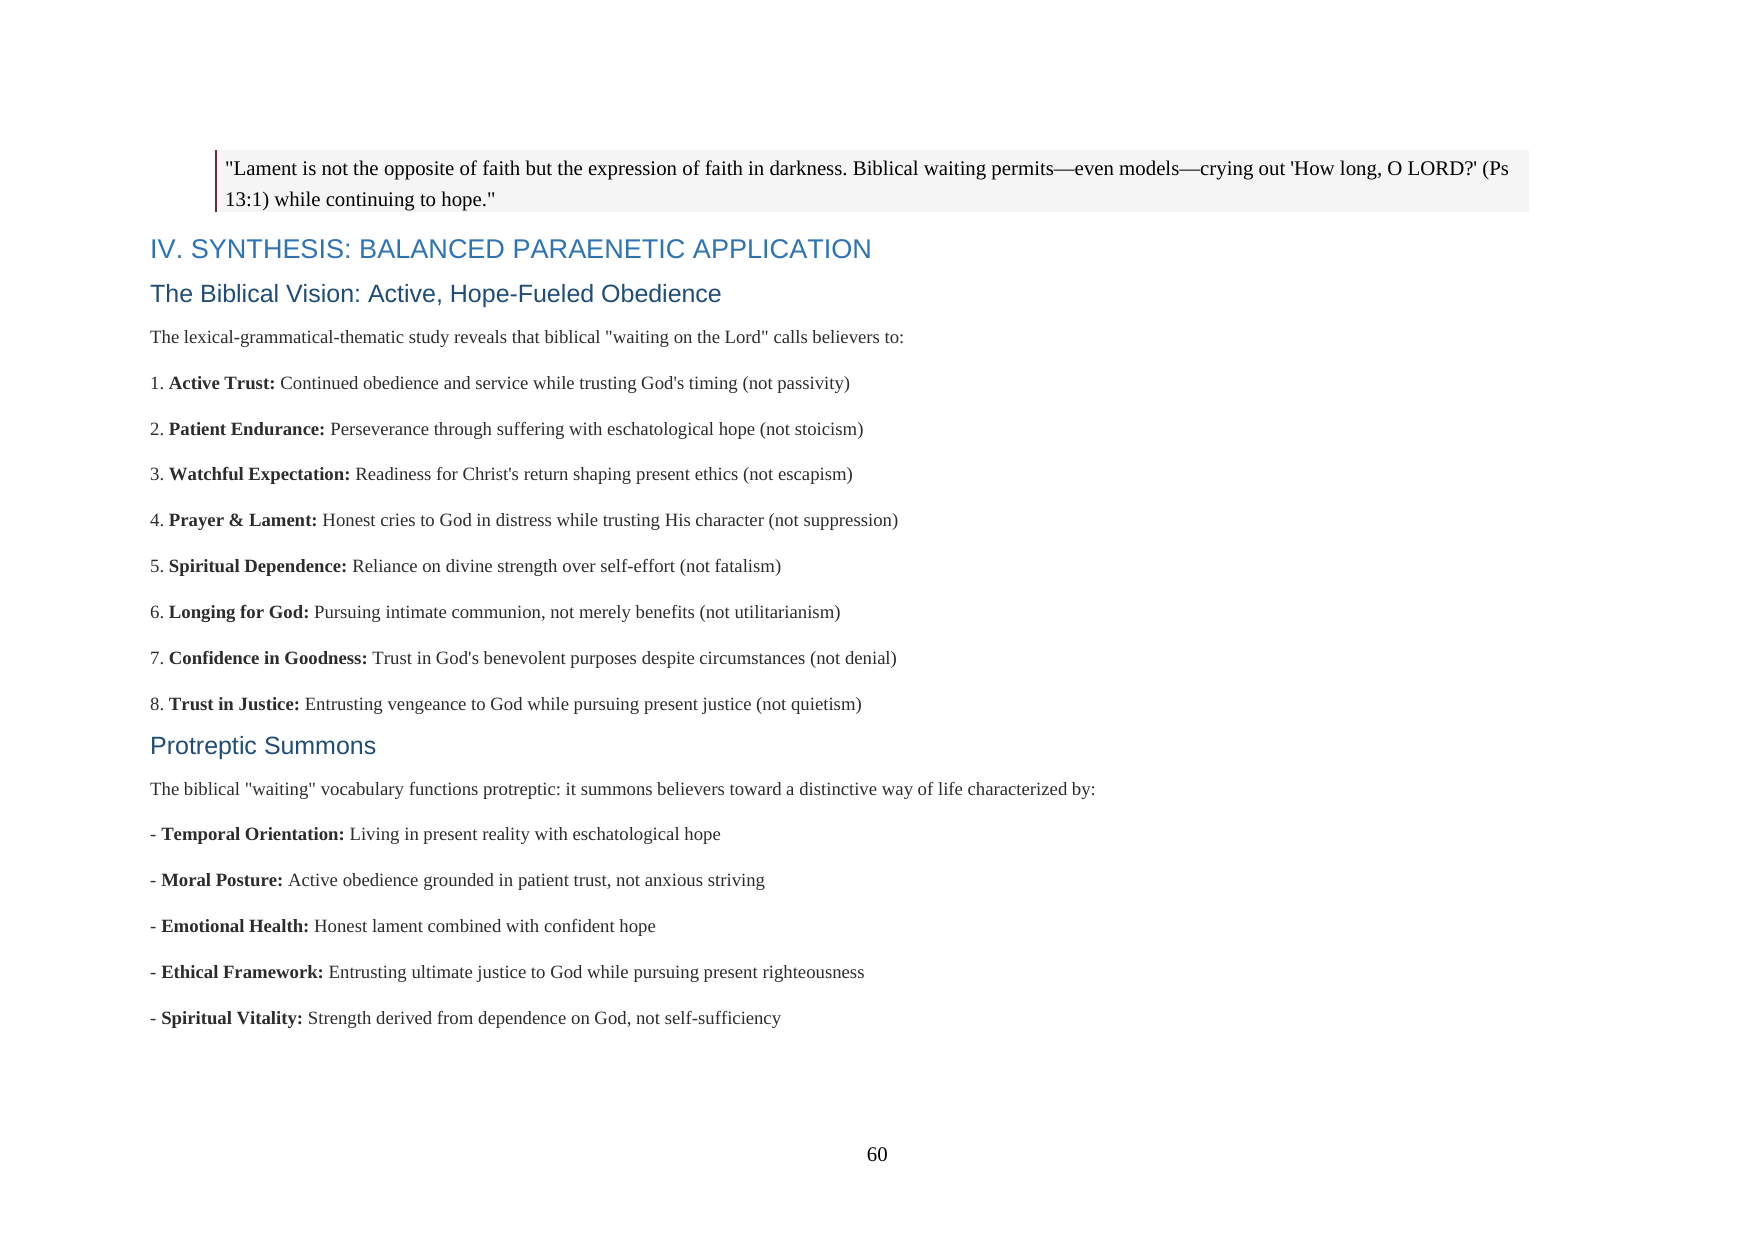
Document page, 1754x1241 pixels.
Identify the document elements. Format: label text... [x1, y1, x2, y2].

subtitle Protreptic Summons [150, 731, 1604, 759]
text - Moral Posture: Active obedience grounded in patient trust, not anxious striving [150, 862, 1604, 893]
text The lexical-grammatical-thematic study reveals that biblical "waiting on the Lord" calls believers to: [150, 318, 1604, 349]
text 5. Spiritual Dependence: Reliance on divine strength over self-effort (not fatalism) [150, 547, 1604, 579]
text 6. Longing for God: Pursuing intimate communion, not merely benefits (not utilitarianism) [150, 593, 1604, 624]
text 8. Trust in Justice: Entrusting vengeance to God while pursuing present justice (not quietism) [150, 685, 1604, 716]
text 7. Confidence in Goodness: Trust in God's benevolent purposes despite circumstances (not denial) [150, 639, 1604, 670]
text "Lament is not the opposite of faith but the expression of faith in darkness. Biblical waiting permits—even models—crying out 'How long, O LORD?' (Ps 13:1) while continuing to hope." [217, 150, 1529, 212]
text 2. Patient Endurance: Perseverance through suffering with eschatological hope (not stoicism) [150, 410, 1604, 441]
text 4. Prayer & Lament: Honest cries to God in distress while trusting His character (not suppression) [150, 502, 1604, 533]
subtitle The Biblical Vision: Active, Hope-Fueled Obedience [150, 279, 1604, 308]
text - Ethical Framework: Entrusting ultimate justice to God while pursuing present righteousness [150, 953, 1604, 984]
subtitle IV. SYNTHESIS: BALANCED PARAENETIC APPLICATION [150, 233, 1604, 264]
text 1. Active Trust: Continued obedience and service while trusting God's timing (not passivity) [150, 364, 1604, 395]
text The biblical "waiting" vocabulary functions protreptic: it summons believers toward a distinctive way of life characterized by: [150, 770, 1604, 801]
text - Temporal Orientation: Living in present reality with eschatological hope [150, 816, 1604, 847]
text 3. Watchful Expectation: Readiness for Christ's return shaping present ethics (not escapism) [150, 456, 1604, 487]
text - Spiritual Vitality: Strength derived from dependence on God, not self-sufficiency [150, 999, 1604, 1030]
text - Emotional Health: Honest lament combined with confident hope [150, 907, 1604, 939]
